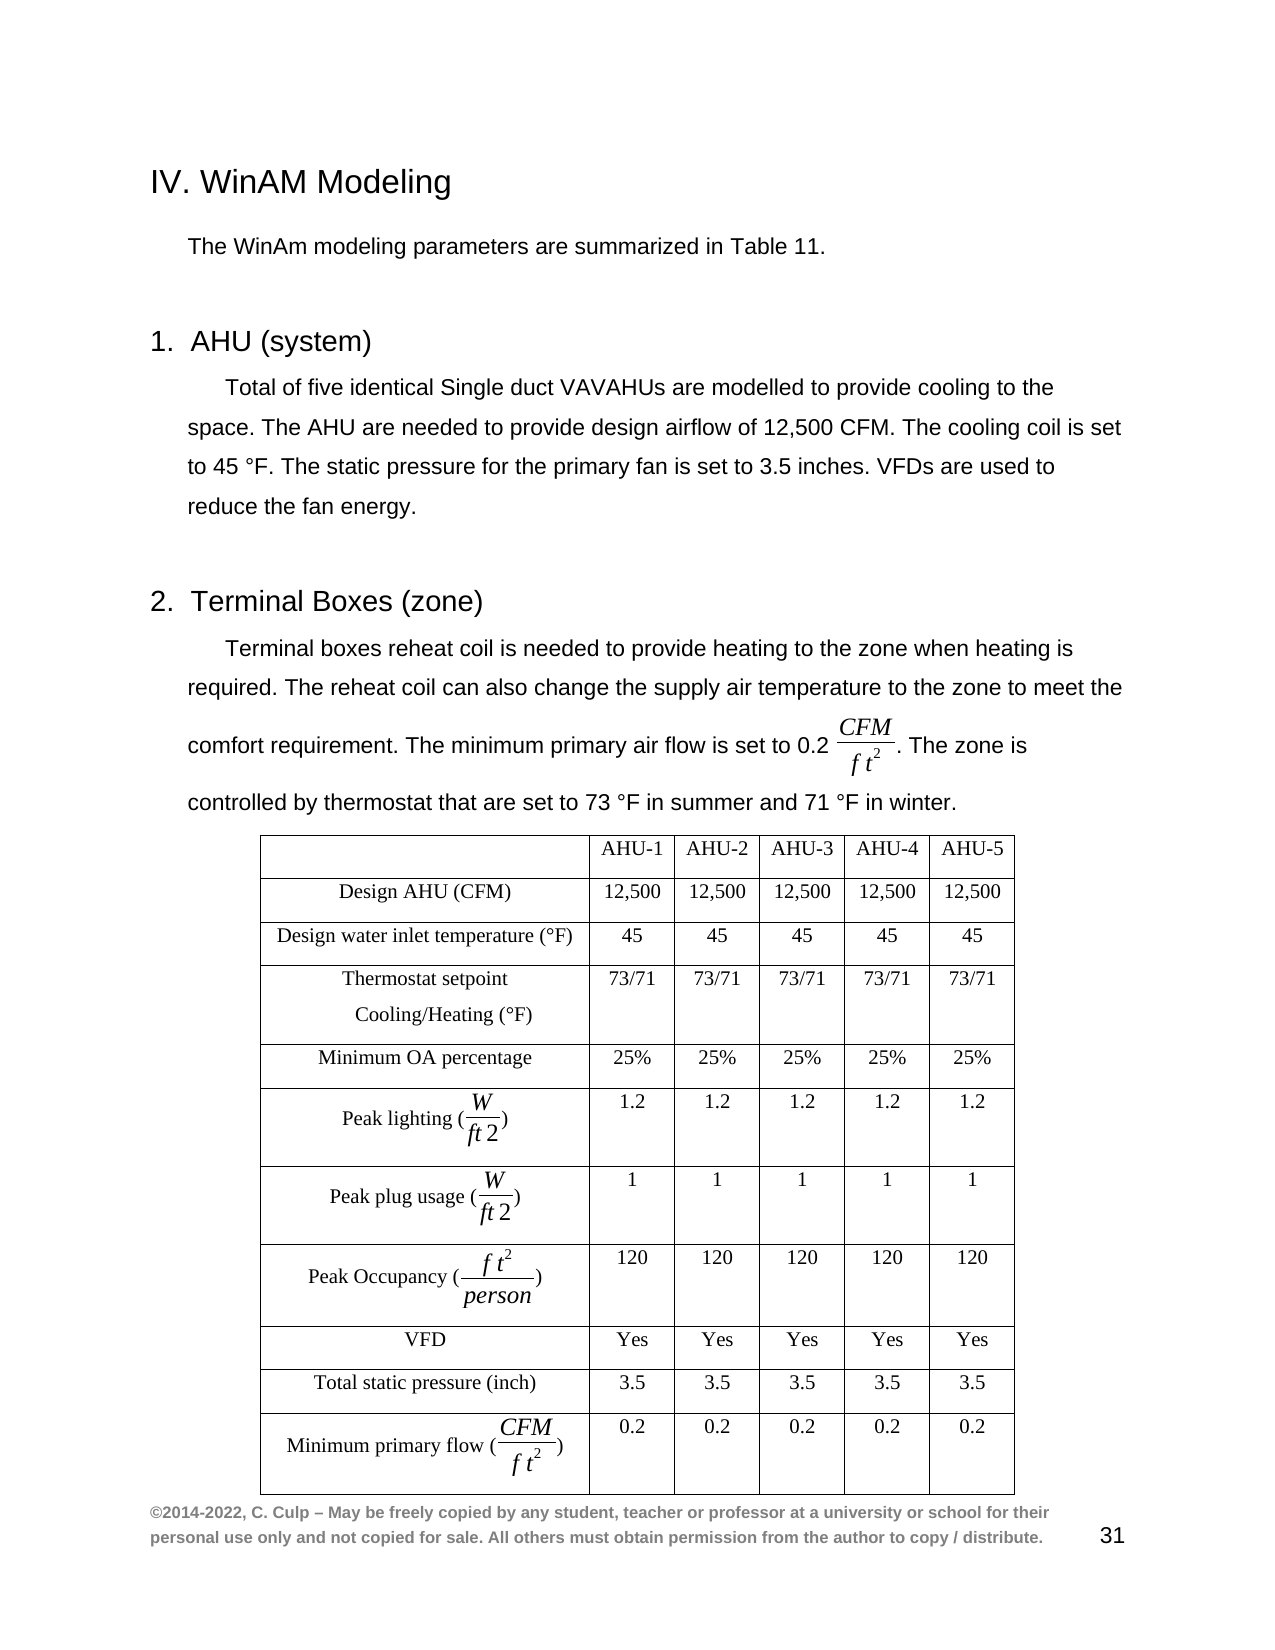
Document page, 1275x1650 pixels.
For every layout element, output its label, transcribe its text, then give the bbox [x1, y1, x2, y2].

table_cell 0.2 [845, 1414, 929, 1494]
table_cell Yes [675, 1327, 759, 1369]
table_cell 120 [930, 1245, 1014, 1326]
table_header AHU-1 [590, 836, 674, 878]
table_cell 45 [845, 923, 929, 965]
table_cell 3.5 [760, 1370, 844, 1412]
table_cell 3.5 [590, 1370, 674, 1412]
table_cell 25% [675, 1045, 759, 1088]
table_cell 25% [590, 1045, 674, 1088]
table_cell 25% [760, 1045, 844, 1088]
table_cell 3.5 [930, 1370, 1014, 1412]
table_cell VFD [261, 1327, 589, 1369]
subtitle 1. AHU (system) [150, 324, 1125, 358]
table_cell Minimum OA percentage [261, 1045, 589, 1088]
table_cell Peak lighting () [261, 1089, 589, 1166]
table_header [261, 836, 589, 878]
table_cell 73/71 [675, 966, 759, 1044]
table_cell 0.2 [930, 1414, 1014, 1494]
table_cell 1.2 [930, 1089, 1014, 1166]
table_cell 1 [930, 1167, 1014, 1244]
table_cell 3.5 [675, 1370, 759, 1412]
table_cell 73/71 [930, 966, 1014, 1044]
table_cell 73/71 [590, 966, 674, 1044]
table_cell Total static pressure (inch) [261, 1370, 589, 1412]
table_cell Yes [590, 1327, 674, 1369]
table_cell 1 [675, 1167, 759, 1244]
table_cell 12,500 [930, 879, 1014, 922]
table_cell Yes [760, 1327, 844, 1369]
text The WinAm modeling parameters are summarized in Table 11. [187, 233, 1125, 259]
table_cell 0.2 [590, 1414, 674, 1494]
table_cell 1.2 [590, 1089, 674, 1166]
table_cell 1.2 [760, 1089, 844, 1166]
table_cell 45 [590, 923, 674, 965]
table_cell 1 [845, 1167, 929, 1244]
table_cell 45 [675, 923, 759, 965]
table_cell 12,500 [675, 879, 759, 922]
table_header AHU-5 [930, 836, 1014, 878]
table_cell Yes [845, 1327, 929, 1369]
table_cell Peak Occupancy () [261, 1245, 589, 1326]
table_cell 12,500 [590, 879, 674, 922]
table_cell Thermostat setpoint Cooling/Heating (°F) [261, 966, 589, 1044]
table_cell Peak plug usage () [261, 1167, 589, 1244]
table_header AHU-3 [760, 836, 844, 878]
table_cell 45 [760, 923, 844, 965]
subtitle 2. Terminal Boxes (zone) [150, 584, 1125, 618]
table_cell 45 [930, 923, 1014, 965]
table_cell 120 [845, 1245, 929, 1326]
table_cell Design water inlet temperature (°F) [261, 923, 589, 965]
table_cell 1 [590, 1167, 674, 1244]
table_cell 73/71 [760, 966, 844, 1044]
table_header AHU-4 [845, 836, 929, 878]
table_cell 120 [760, 1245, 844, 1326]
text Terminal boxes reheat coil is needed to provide heating to the zone when heating is required. The reheat coil can also change the supply air temperature to the zone to meet the comfort requirement. The minimum primary air flow is set to 0.2 . The zone is controlled by thermostat that are set to 73 °F in summer and 71 °F in winter. [187, 634, 1125, 816]
table_cell 73/71 [845, 966, 929, 1044]
table_cell 0.2 [760, 1414, 844, 1494]
table_cell Minimum primary flow () [261, 1414, 589, 1494]
table_cell 3.5 [845, 1370, 929, 1412]
table_cell 120 [590, 1245, 674, 1326]
subtitle IV. WinAM Modeling [150, 162, 1125, 201]
table_cell 120 [675, 1245, 759, 1326]
text Total of five identical Single duct VAVAHUs are modelled to provide cooling to the space. The AHU are needed to provide design airflow of 12,500 CFM. The cooling coil is set to 45 °F. The static pressure for the primary fan is set to 3.5 inches. VFDs are used to reduce the fan energy. [187, 374, 1125, 519]
table_cell Yes [930, 1327, 1014, 1369]
table_cell 12,500 [845, 879, 929, 922]
table_cell 0.2 [675, 1414, 759, 1494]
table_cell Design AHU (CFM) [261, 879, 589, 922]
table_cell 1.2 [675, 1089, 759, 1166]
table_cell 25% [930, 1045, 1014, 1088]
table_cell 1.2 [845, 1089, 929, 1166]
table_cell 1 [760, 1167, 844, 1244]
table_header AHU-2 [675, 836, 759, 878]
table_cell 25% [845, 1045, 929, 1088]
table_cell 12,500 [760, 879, 844, 922]
